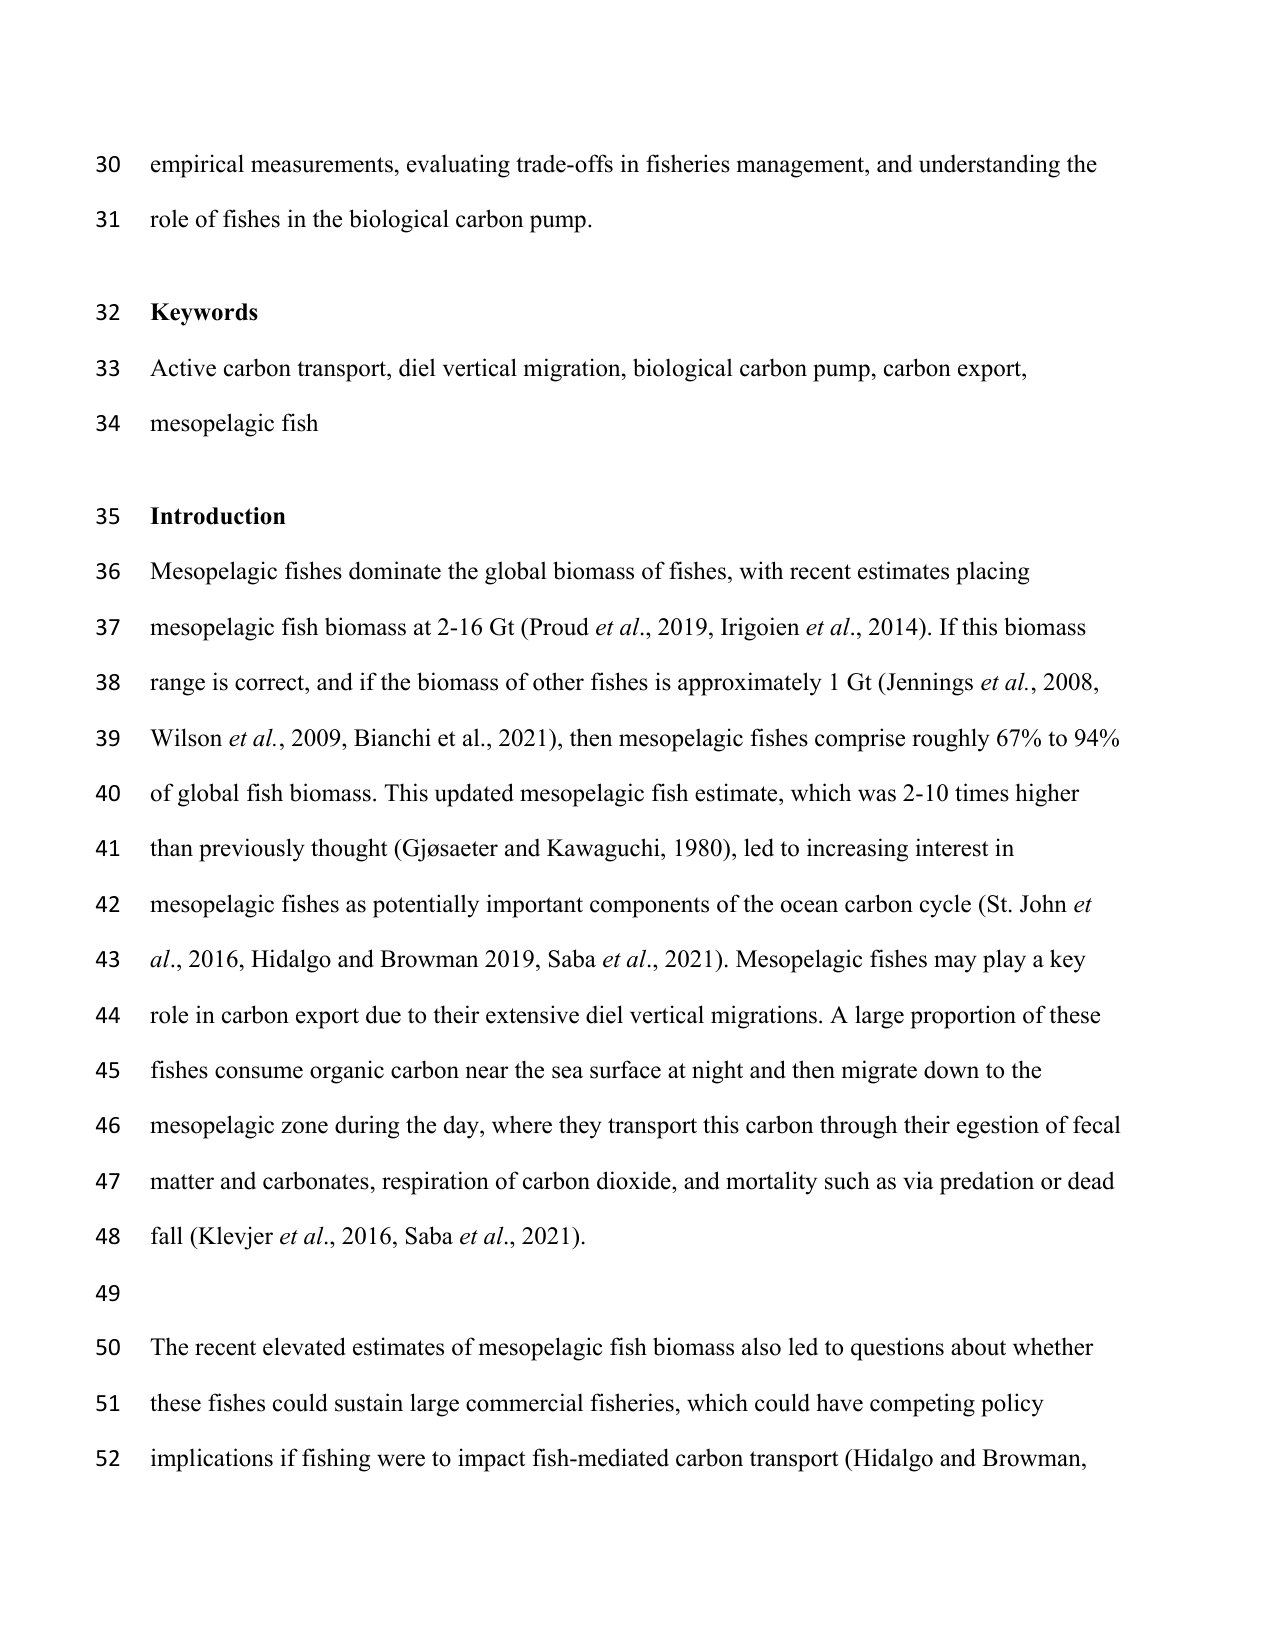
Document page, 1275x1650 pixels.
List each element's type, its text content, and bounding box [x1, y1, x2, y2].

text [150, 150, 1125, 233]
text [150, 1333, 1125, 1472]
text Introduction [150, 502, 1125, 530]
text Keywords Active carbon transport, diel vertical migration, biological carbon pump, carbon export, mesopelagic fish [150, 298, 1125, 437]
text Mesopelagic fishes dominate the global biomass of fishes, with recent estimates placing mesopelagic fish biomass at 2-16 Gt (Proud et al., 2019, Irigoien et al., 2014). If this biomass range is correct, and if the biomass of other fishes is approximately 1 Gt (Jennings et al., 2008, Wilson et al., 2009, Bianchi et al., 2021), then mesopelagic fishes comprise roughly 67% to 94% of global fish biomass. This updated mesopelagic fish estimate, which was 2-10 times higher than previously thought (Gjøsaeter and Kawaguchi, 1980), led to increasing interest in mesopelagic fishes as potentially important components of the ocean carbon cycle (St. John et al., 2016, Hidalgo and Browman 2019, Saba et al., 2021). Mesopelagic fishes may play a key role in carbon export due to their extensive diel vertical migrations. A large proportion of these fishes consume organic carbon near the sea surface at night and then migrate down to the mesopelagic zone during the day, where they transport this carbon through their egestion of fecal matter and carbonates, respiration of carbon dioxide, and mortality such as via predation or dead fall (Klevjer et al., 2016, Saba et al., 2021). [150, 557, 1125, 1250]
